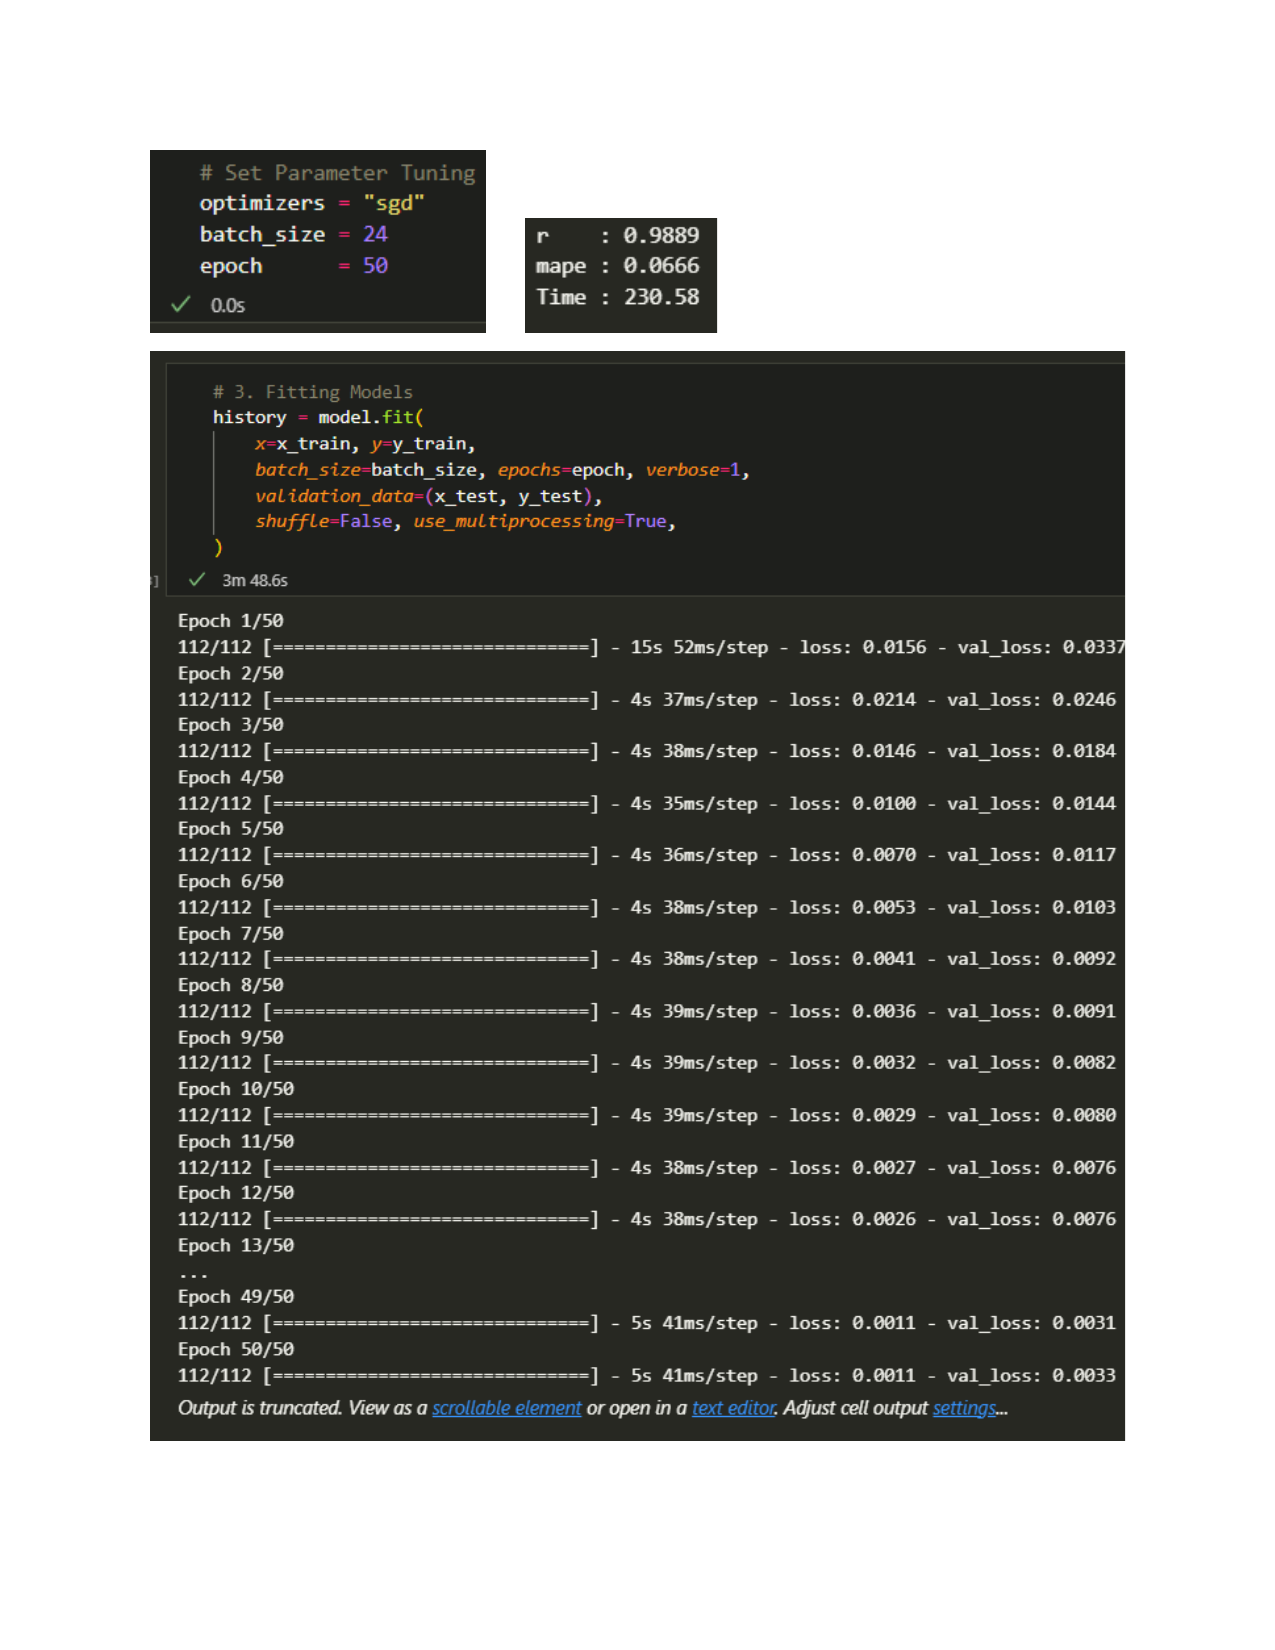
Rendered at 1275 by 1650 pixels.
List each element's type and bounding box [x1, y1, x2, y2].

picture [150, 351, 1125, 1441]
picture [525, 218, 718, 333]
picture [150, 150, 486, 333]
